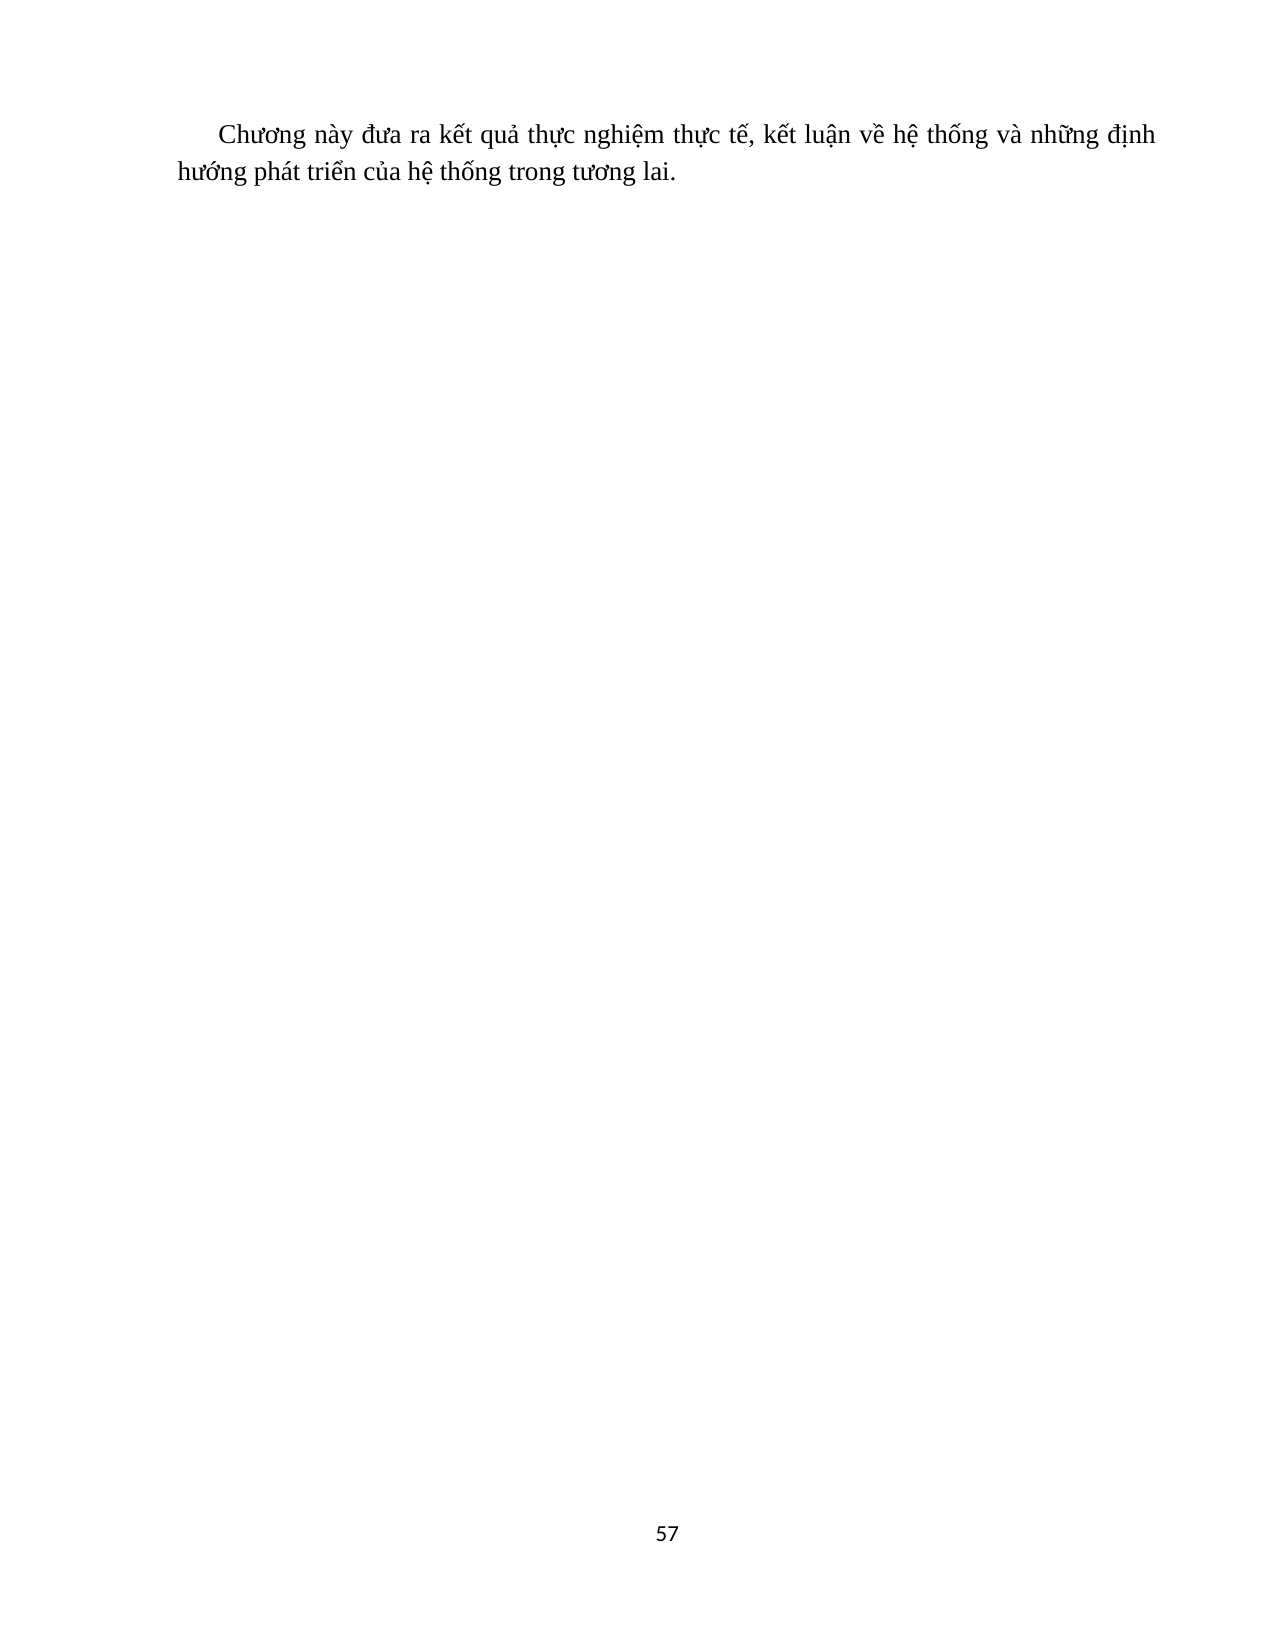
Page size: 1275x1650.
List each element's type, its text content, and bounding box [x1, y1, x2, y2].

text Chương này đưa ra kết quả thực nghiệm thực tế, kết luận về hệ thống và những định hướng phát triển của hệ thống trong tương lai. [177, 118, 1157, 187]
